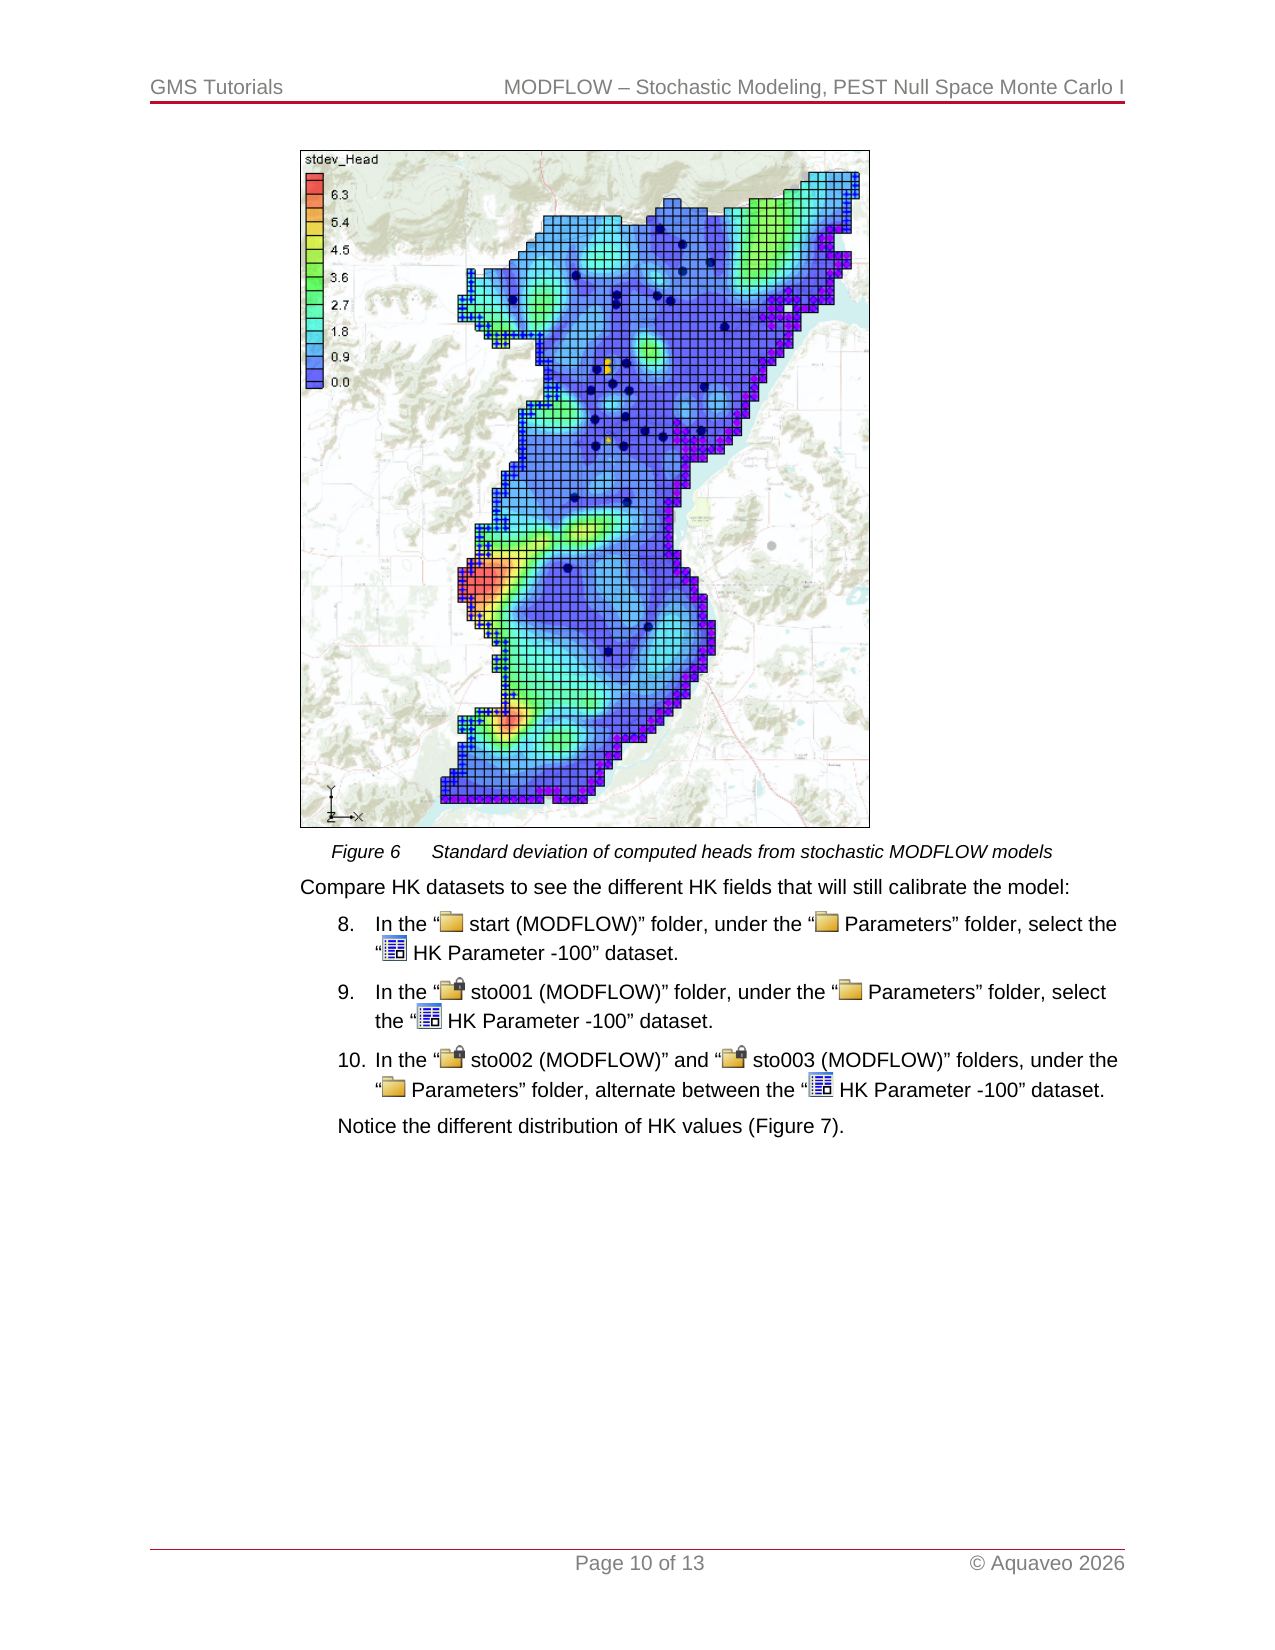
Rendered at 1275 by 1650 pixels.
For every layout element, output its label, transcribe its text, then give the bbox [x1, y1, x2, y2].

picture [416, 1003, 442, 1029]
picture [808, 1072, 834, 1097]
picture [815, 911, 839, 932]
text Compare HK datasets to see the different HK fields that will still calibrate the model: [300, 874, 1125, 898]
picture [382, 935, 407, 961]
list Notice the different distribution of HK values (Figure 7). [337, 1114, 1125, 1138]
picture [439, 977, 465, 1000]
picture [439, 911, 464, 932]
list In the “ start (MODFLOW)” folder, under the “ Parameters” folder, select the “ HK Parameter -100” dataset. [337, 911, 1125, 965]
picture [301, 151, 869, 827]
picture [439, 1045, 465, 1068]
list In the “ sto001 (MODFLOW)” folder, under the “ Parameters” folder, select the “ HK Parameter -100” dataset. [337, 978, 1125, 1033]
picture [721, 1045, 747, 1068]
picture [838, 979, 863, 1000]
text Figure 6 Standard deviation of computed heads from stochastic MODFLOW models [300, 841, 1125, 862]
list In the “ sto002 (MODFLOW)” and “ sto003 (MODFLOW)” folders, under the “ Parameters” folder, alternate between the “ HK Parameter -100” dataset. [337, 1046, 1125, 1101]
picture [382, 1076, 406, 1097]
